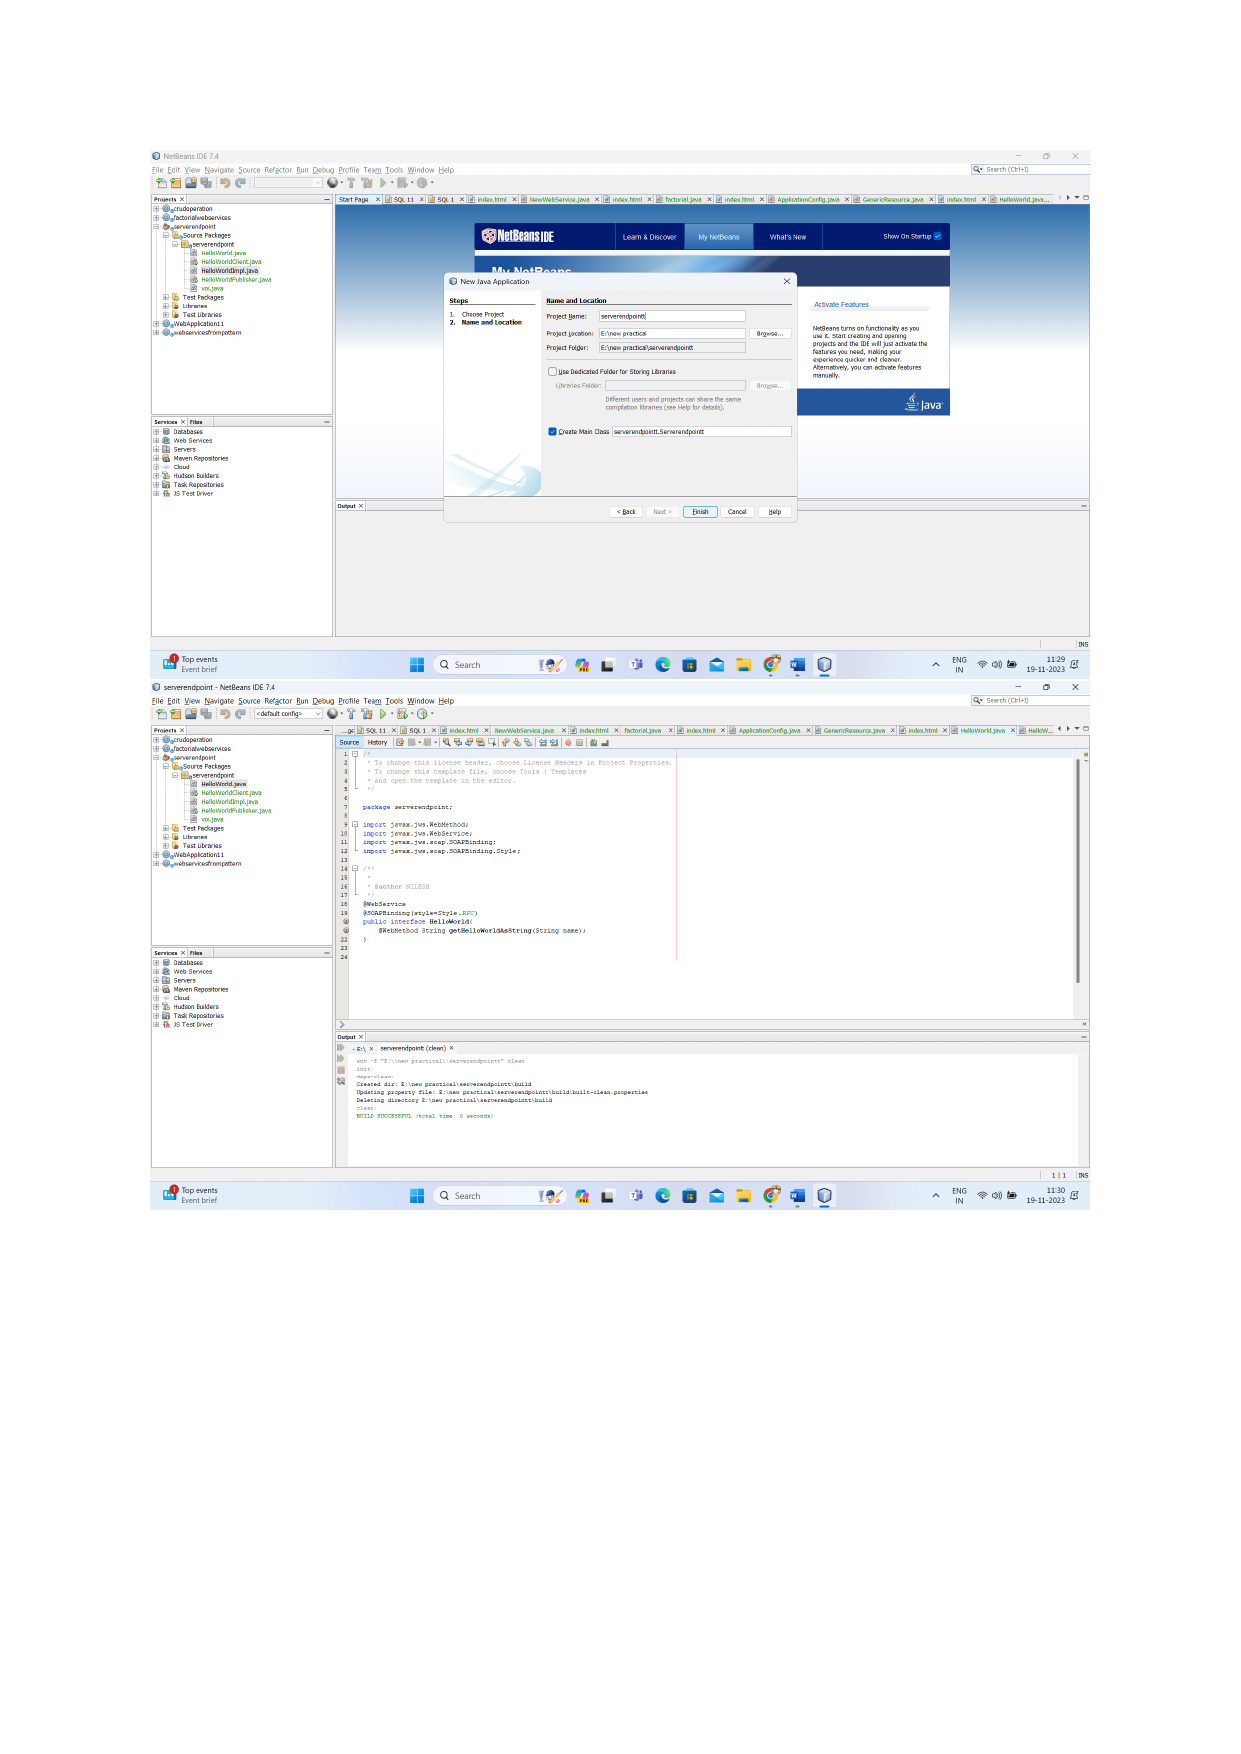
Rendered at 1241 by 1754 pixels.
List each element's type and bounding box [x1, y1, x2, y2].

picture [150, 681, 1091, 1210]
picture [150, 150, 1091, 679]
